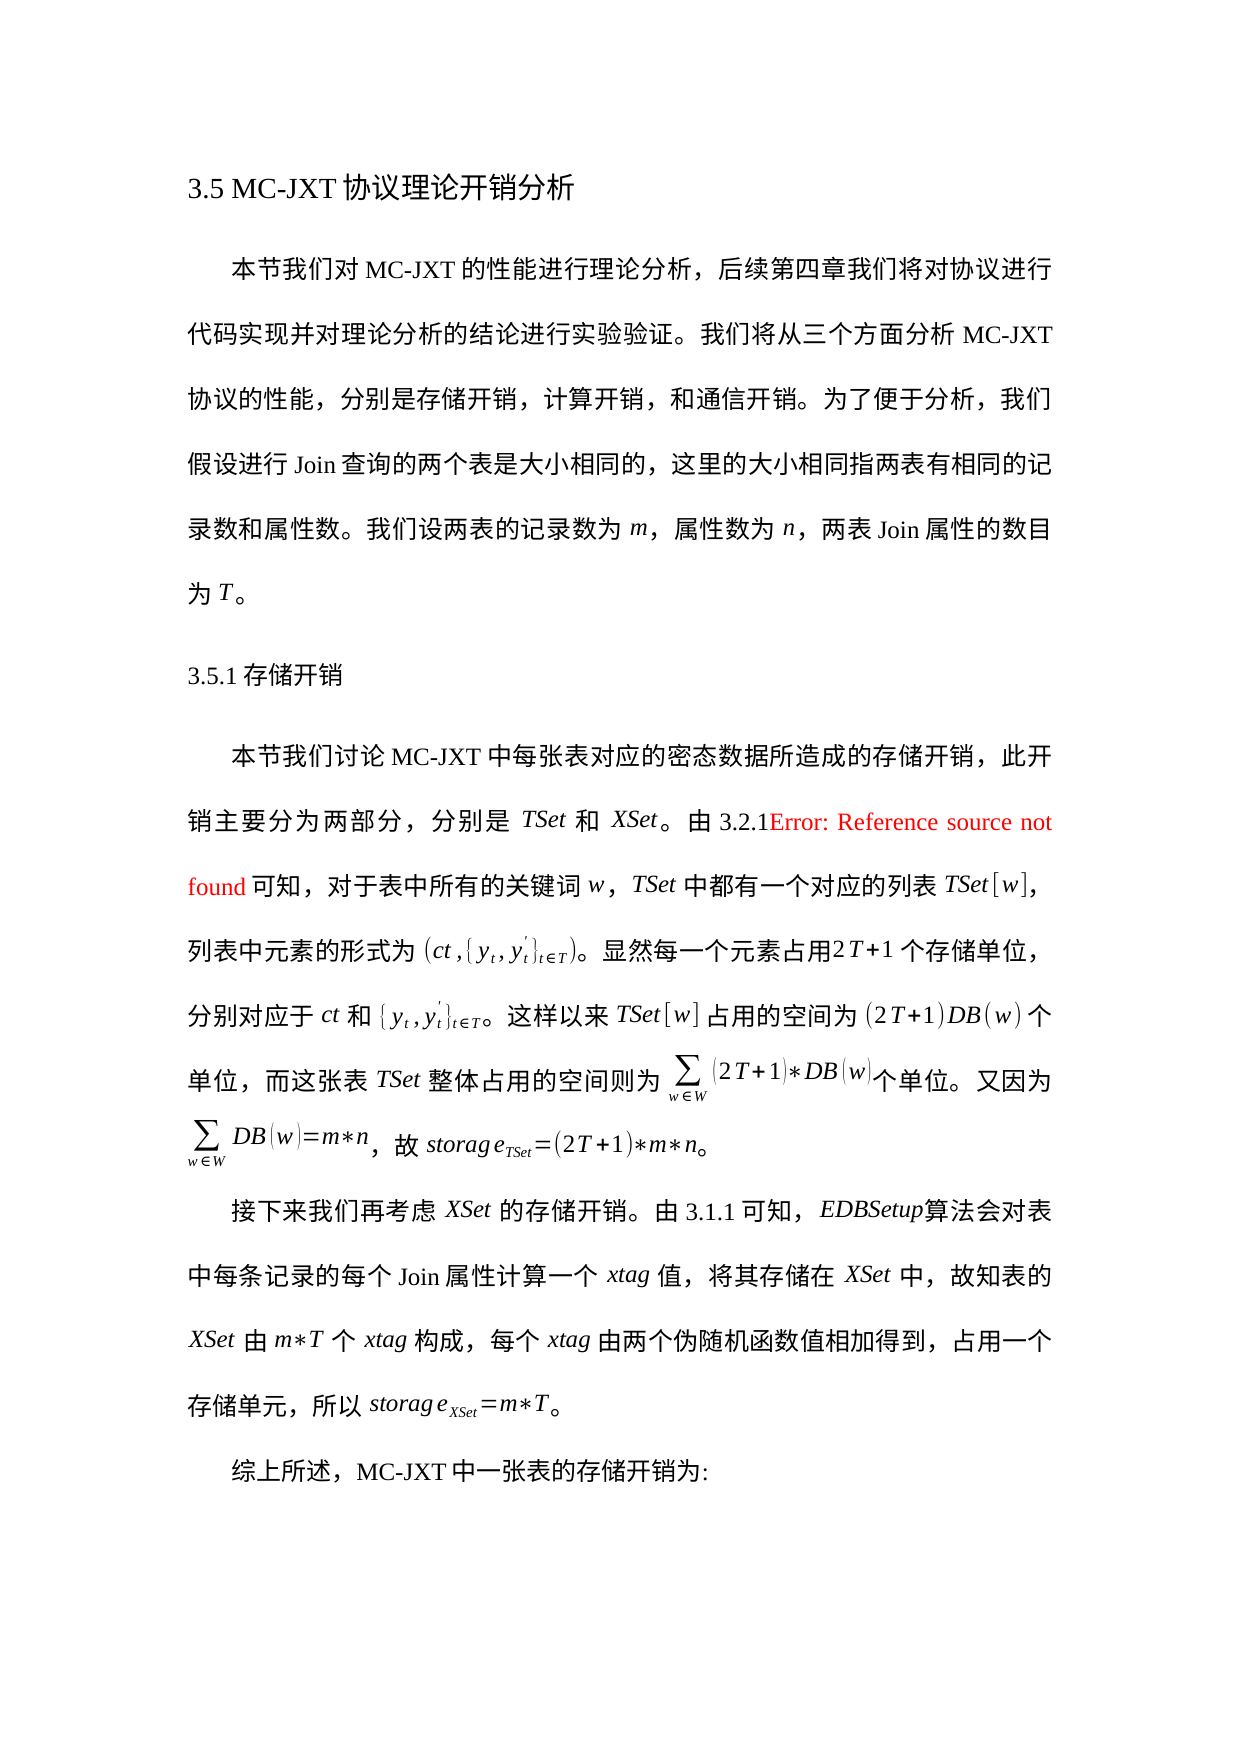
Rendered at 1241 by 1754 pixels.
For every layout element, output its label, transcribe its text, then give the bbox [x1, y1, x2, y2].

text 本节我们对MC-JXT的性能进行理论分析，后续第四章我们将对协议进行代码实现并对理论分析的结论进行实验验证。我们将从三个方面分析MC-JXT协议的性能，分别是存储开销，计算开销，和通信开销。为了便于分析，我们假设进行Join查询的两个表是大小相同的，这里的大小相同指两表有相同的记录数和属性数。我们设两表的记录数为 ，属性数为 ，两表Join属性的数目为 。 [187, 235, 1053, 625]
subtitle 存储开销 [187, 641, 1053, 706]
subtitle MC-JXT协议理论开销分析 [187, 154, 1053, 219]
text 本节我们讨论MC-JXT中每张表对应的密态数据所造成的存储开销，此开销主要分为两部分，分别是 和 。由3.2.18可知，对于表中所有的关键词 ， 中都有一个对应的列表 ，列表中元素的形式为 。显然每一个元素占用 个存储单位，分别对应于 和 。这样以来 占用的空间为 个单位，而这张表 整体占用的空间则为 个单位。又因为，故 。 [187, 722, 1053, 1177]
text 接下来我们再考虑 的存储开销。由3.1.1可知，算法会对表中每条记录的每个Join属性计算一个 值，将其存储在 中，故知表的 由 个 构成，每个 由两个伪随机函数值相加得到，占用一个存储单元，所以 。 [187, 1177, 1053, 1437]
text 综上所述，MC-JXT中一张表的存储开销为: [187, 1437, 1053, 1502]
